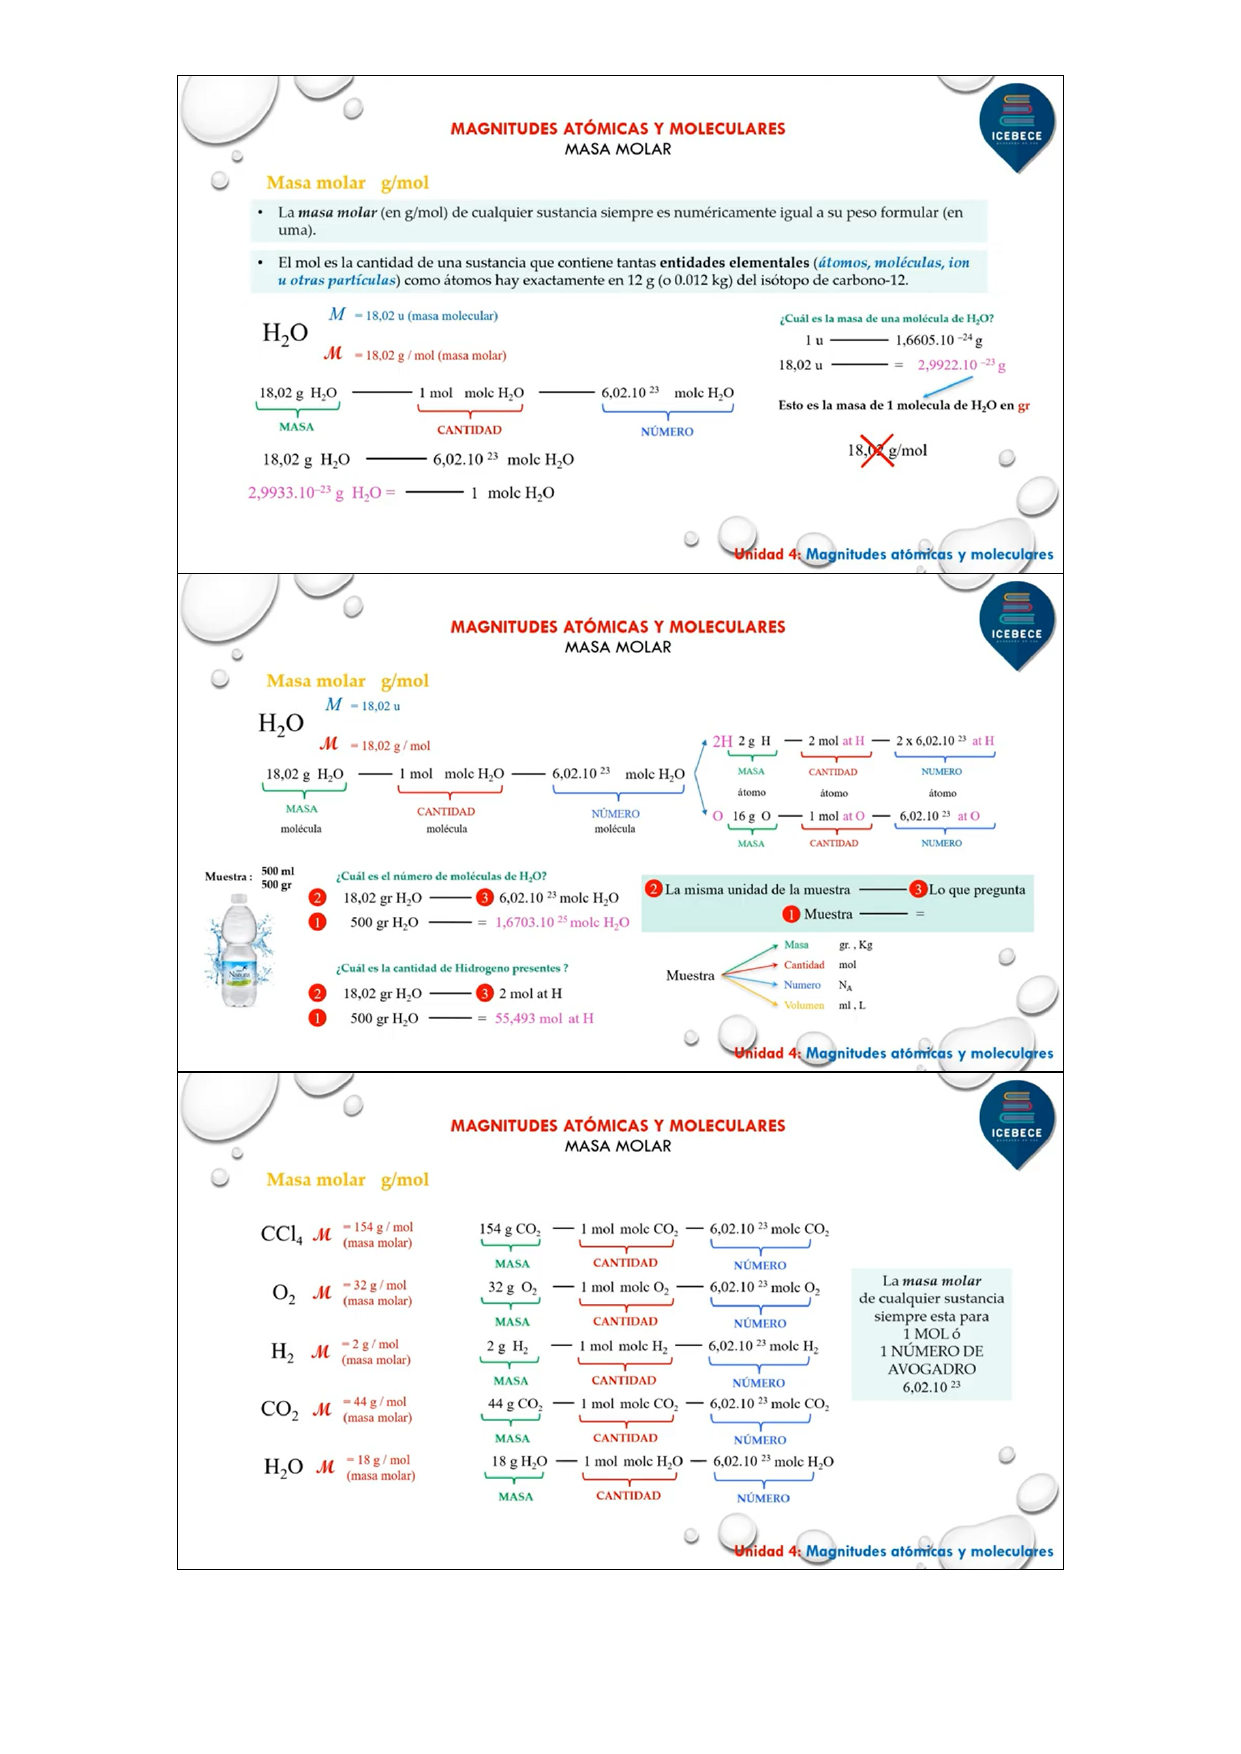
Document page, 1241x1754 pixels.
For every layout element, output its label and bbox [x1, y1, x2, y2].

picture [178, 76, 1063, 573]
picture [178, 1073, 1063, 1569]
picture [178, 574, 1063, 1071]
